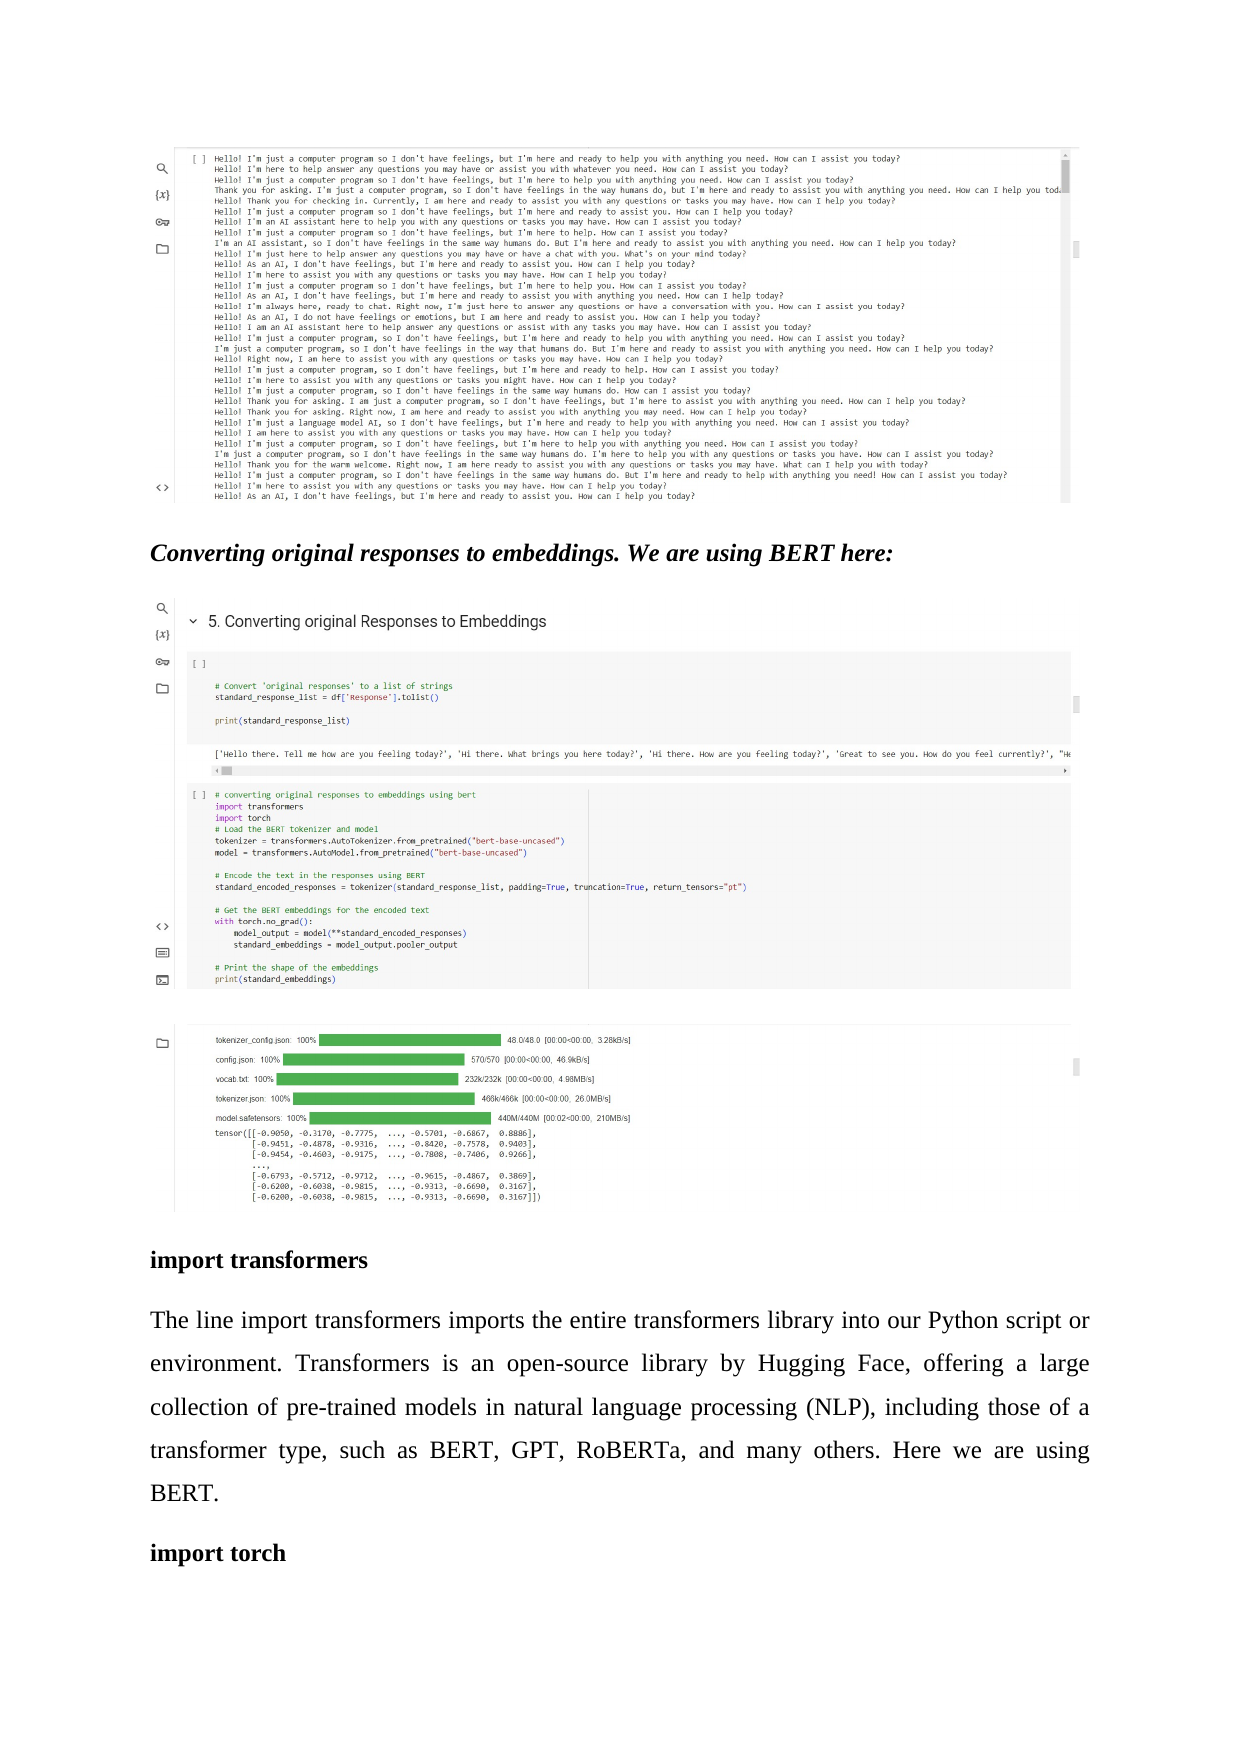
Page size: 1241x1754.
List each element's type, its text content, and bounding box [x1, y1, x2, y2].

subtitle import transformers [150, 1246, 1103, 1274]
picture [155, 598, 1080, 989]
text Converting original responses to embeddings. We are using BERT here: [150, 538, 1103, 567]
text The line import transformers imports the entire transformers library into our Python script or environment. Transformers is an open-source library by Hugging Face, offering a large collection of pre-trained models in natural language processing (NLP), including those of a transformer type, such as BERT, GPT, RoBERTa, and many others. Here we are using BERT. [150, 1305, 1091, 1507]
picture [156, 1024, 1080, 1212]
picture [155, 147, 1080, 503]
subtitle import torch [150, 1538, 1103, 1566]
